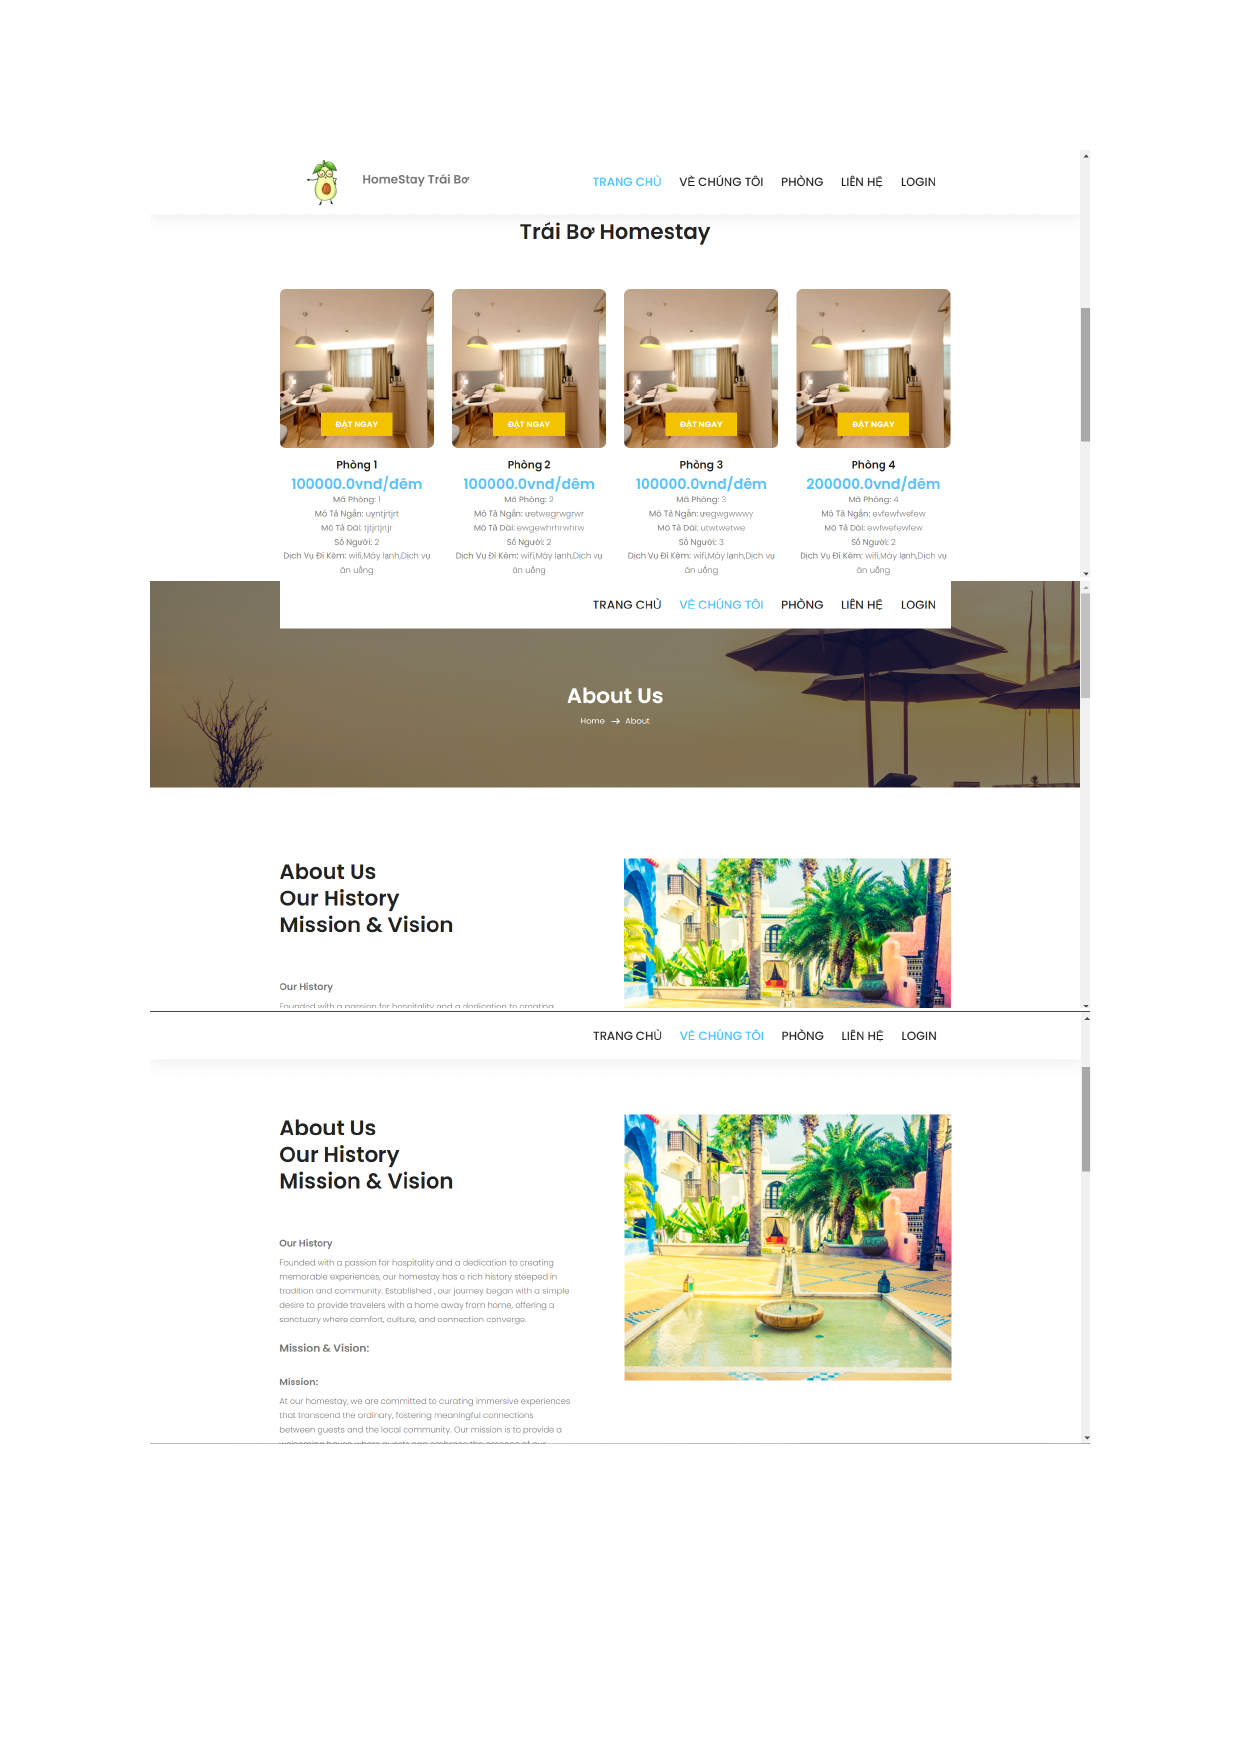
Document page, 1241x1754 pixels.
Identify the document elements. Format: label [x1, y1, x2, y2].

picture [150, 581, 1091, 1008]
picture [150, 150, 1091, 577]
picture [150, 1011, 1091, 1444]
